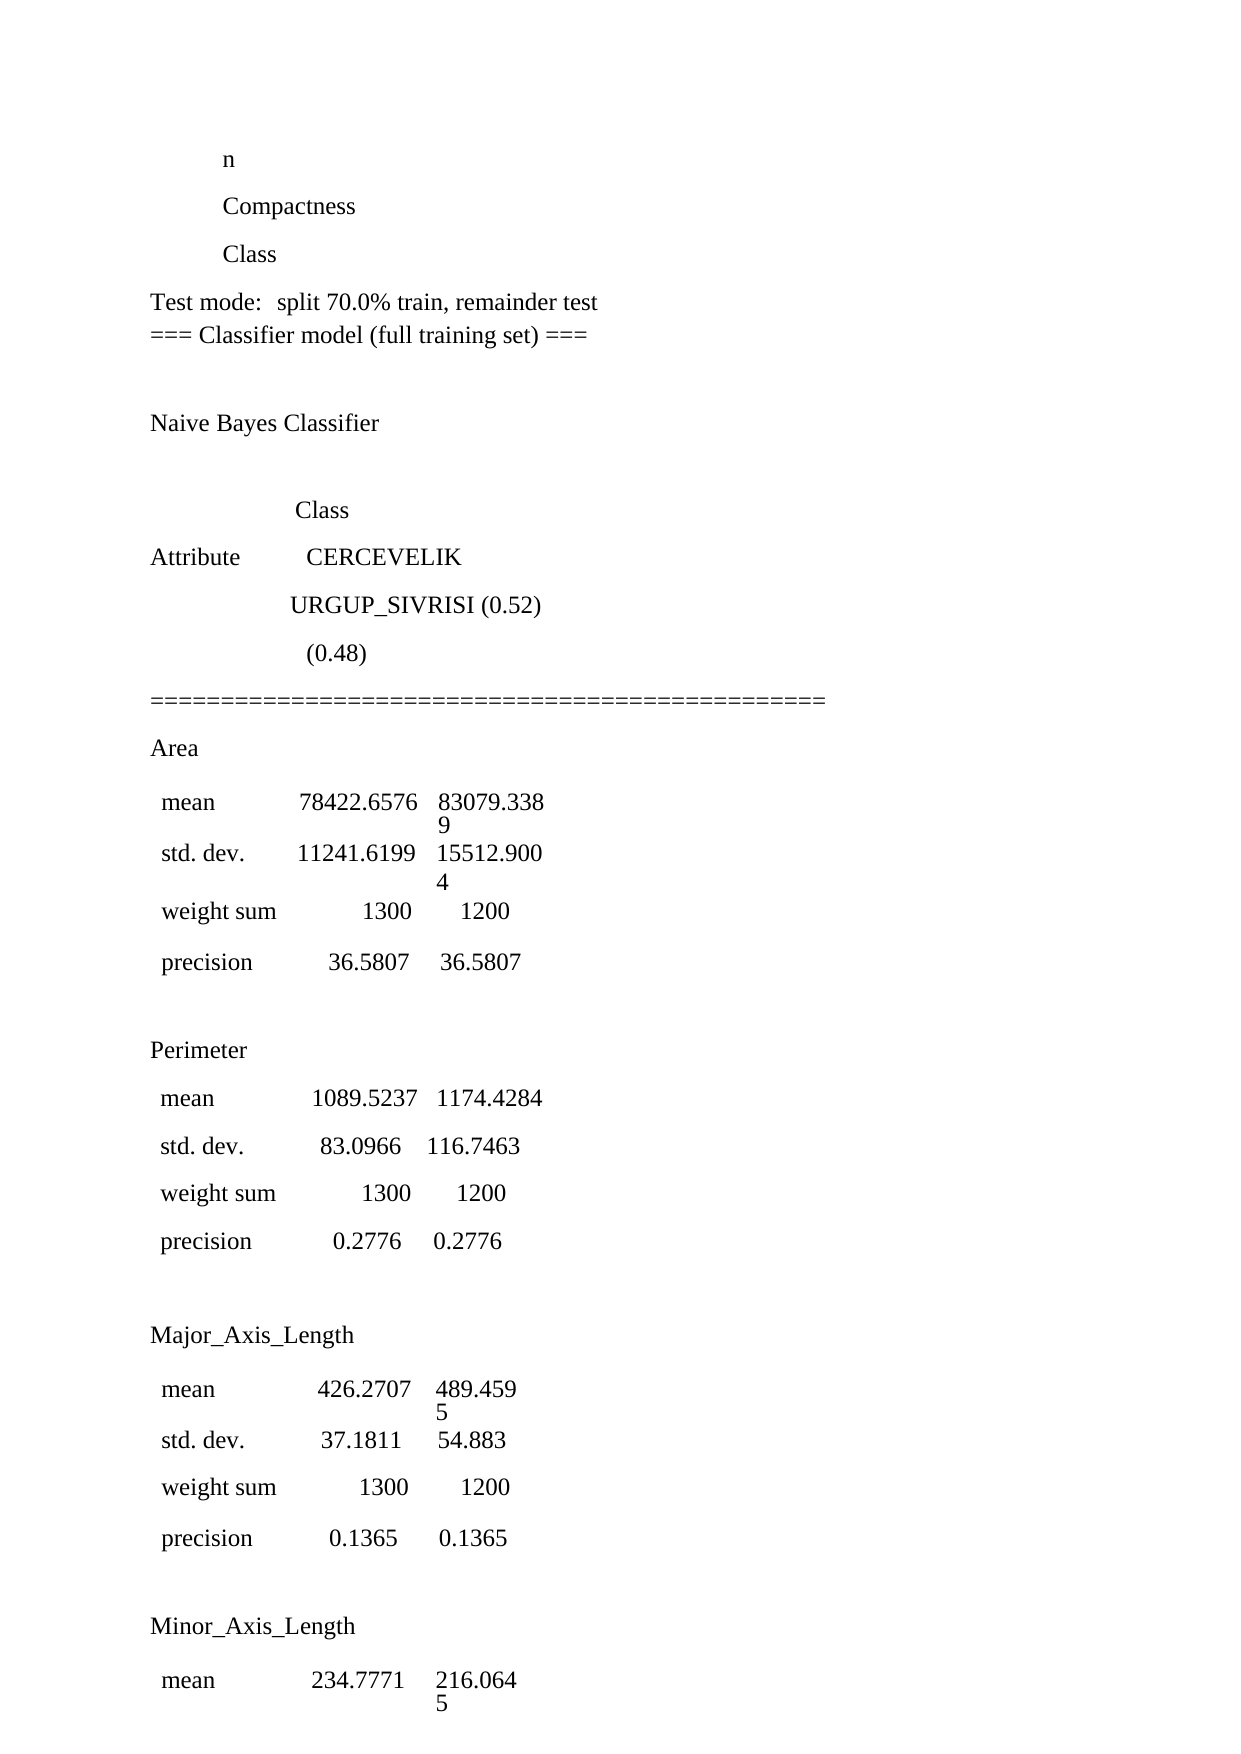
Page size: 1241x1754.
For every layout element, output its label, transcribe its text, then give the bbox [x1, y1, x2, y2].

text ================================================ [150, 686, 1107, 715]
text Attribute CERCEVELIK URGUP_SIVRISI (0.52) (0.48) [150, 542, 566, 667]
text Test mode: split 70.0% train, remainder test [150, 287, 1107, 316]
text weight sum 1300 1200 [160, 1178, 1107, 1207]
text === Classifier model (full training set) === [150, 321, 1107, 349]
text Major_Axis_Length [150, 1320, 1107, 1349]
text Class [295, 495, 1107, 524]
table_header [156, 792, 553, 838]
text Perimeter [150, 1035, 1107, 1064]
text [222, 144, 359, 268]
text Minor_Axis_Length [150, 1611, 1107, 1640]
text Naive Bayes Classifier [150, 408, 1107, 437]
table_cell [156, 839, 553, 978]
text Area [150, 733, 1107, 762]
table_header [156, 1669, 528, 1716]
text precision 0.2776 0.2776 [160, 1226, 1107, 1254]
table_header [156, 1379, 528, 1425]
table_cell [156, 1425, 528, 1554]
text std. dev. 83.0966 116.7463 [160, 1131, 1107, 1159]
text mean 1089.5237 1174.4284 [160, 1083, 1107, 1112]
